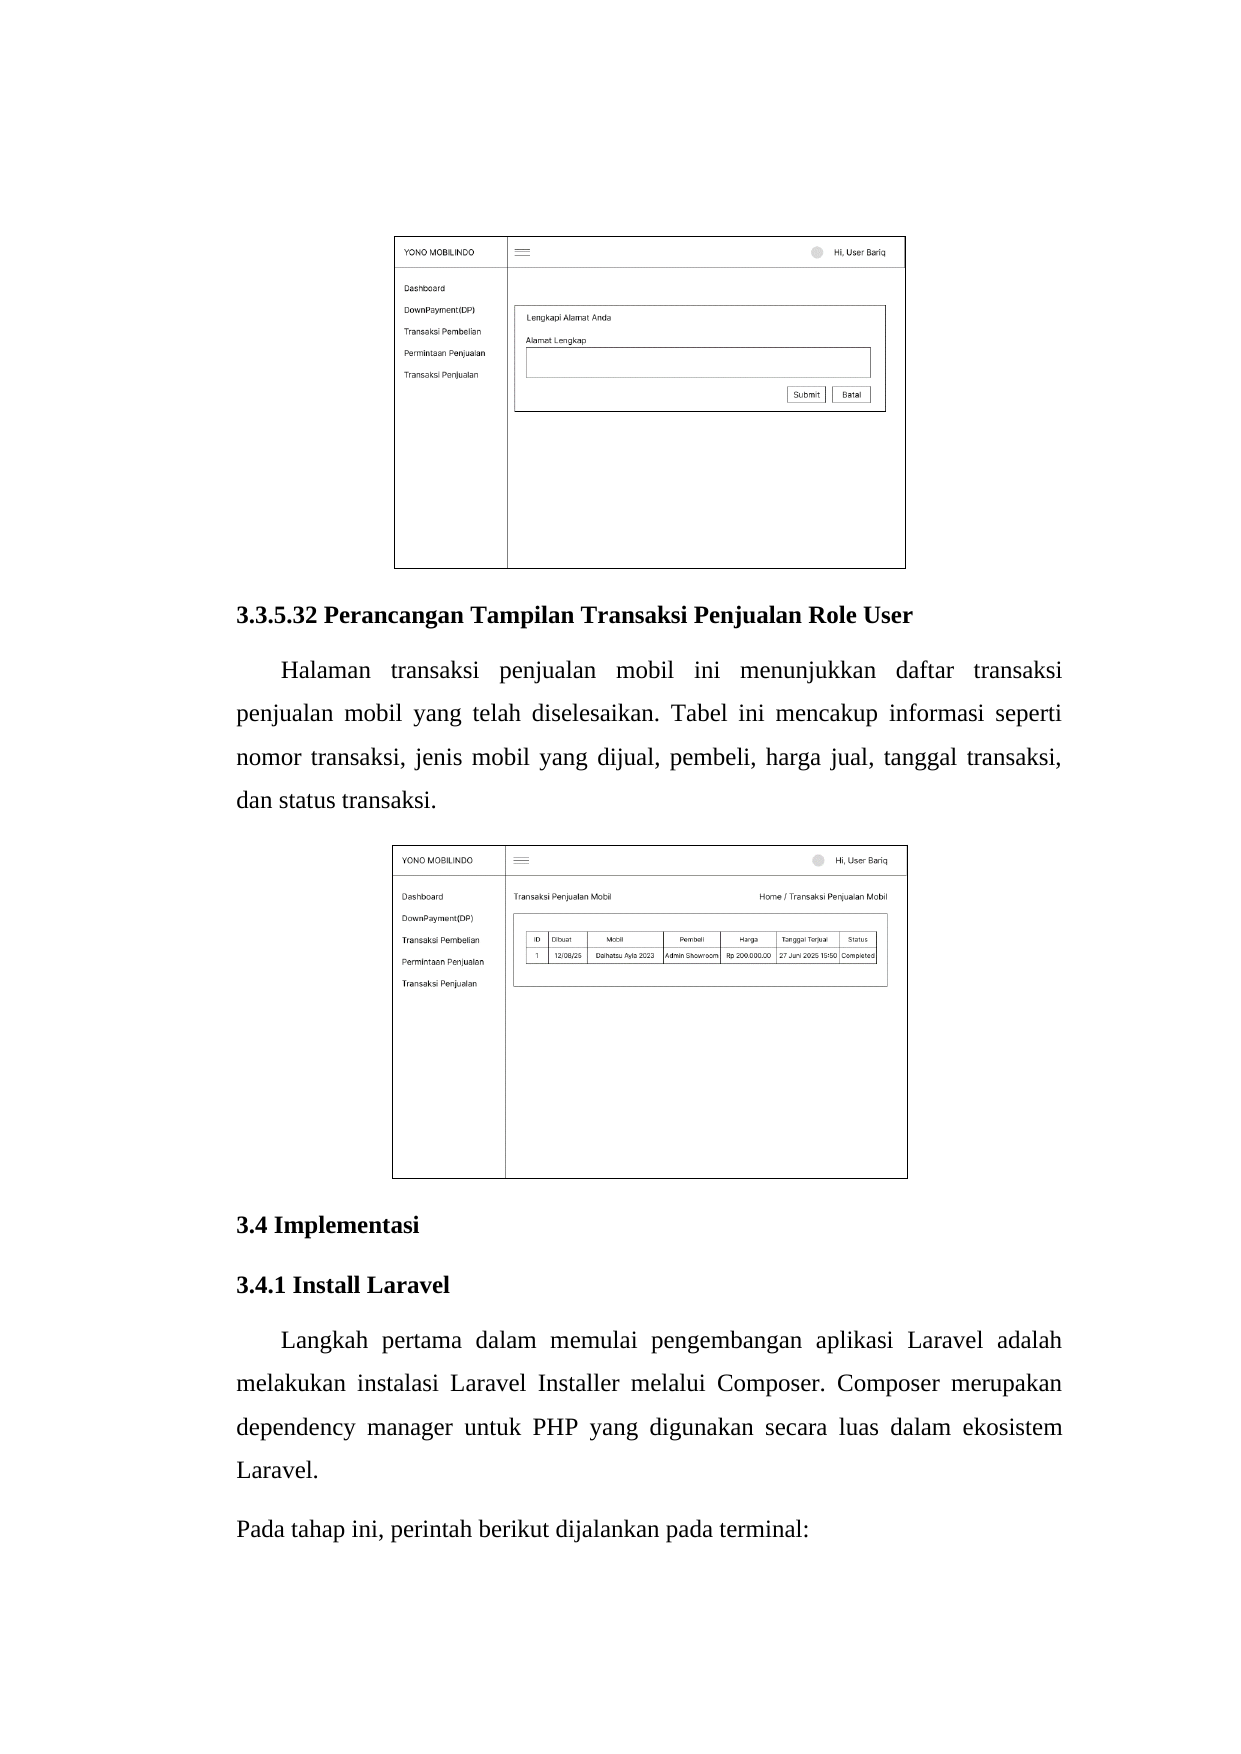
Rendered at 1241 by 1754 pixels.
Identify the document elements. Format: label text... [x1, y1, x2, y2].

subtitle 3.4.1 Install Laravel [236, 1270, 1063, 1298]
text Pada tahap ini, perintah berikut dijalankan pada terminal: [236, 1514, 1063, 1543]
subtitle 3.3.5.32 Perancangan Tampilan Transaksi Penjualan Role User [236, 600, 1063, 628]
text Halaman transaksi penjualan mobil ini menunjukkan daftar transaksi penjualan mobil yang telah diselesaikan. Tabel ini mencakup informasi seperti nomor transaksi, jenis mobil yang dijual, pembeli, harga jual, tanggal transaksi, dan status transaksi. [236, 655, 1063, 813]
picture [395, 237, 905, 568]
text Langkah pertama dalam memulai pengembangan aplikasi Laravel adalah melakukan instalasi Laravel Installer melalui Composer. Composer merupakan dependency manager untuk PHP yang digunakan secara luas dalam ekosistem Laravel. [236, 1325, 1063, 1483]
subtitle 3.4 Implementasi [236, 1210, 1063, 1239]
picture [393, 846, 907, 1178]
